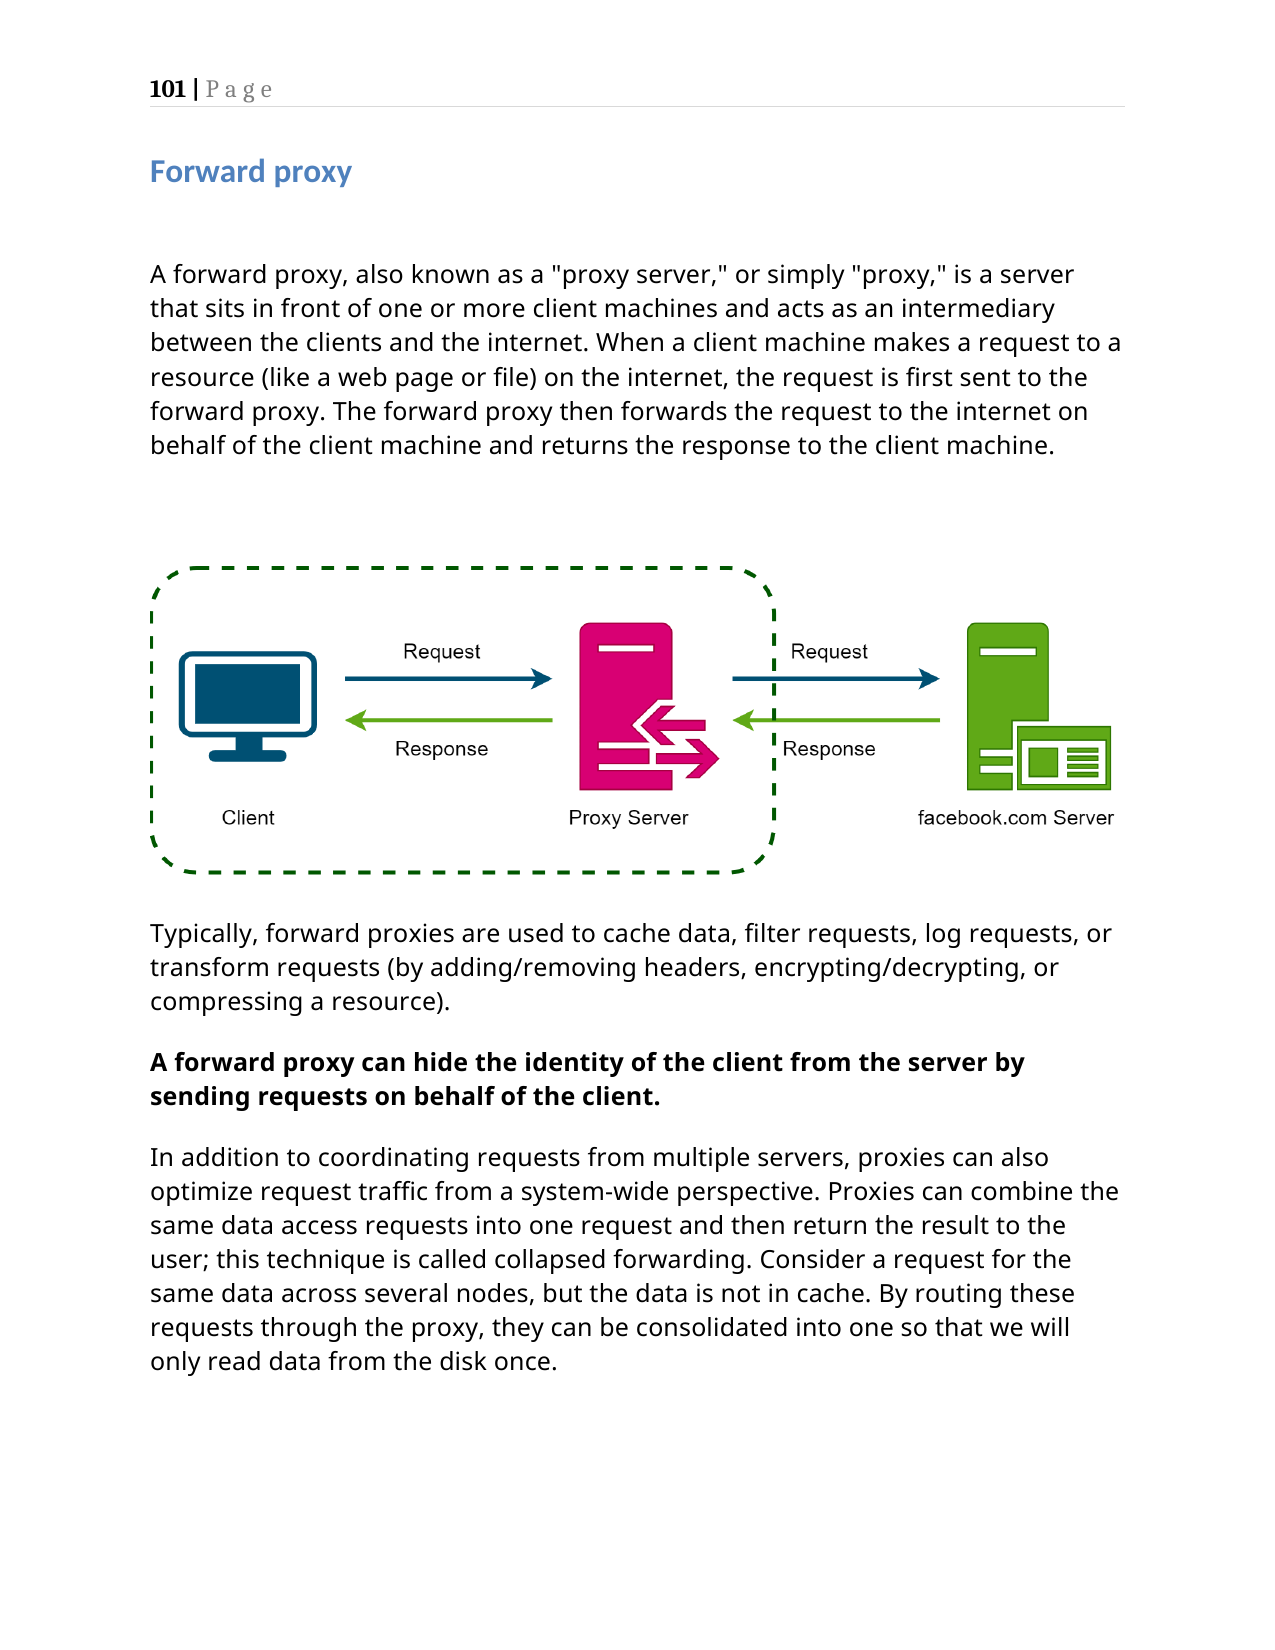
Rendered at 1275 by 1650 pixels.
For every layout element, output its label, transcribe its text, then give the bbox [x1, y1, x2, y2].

picture [150, 545, 1125, 895]
text A forward proxy, also known as a "proxy server," or simply "proxy," is a server that sits in front of one or more client machines and acts as an intermediary between the clients and the internet. When a client machine makes a request to a resource (like a web page or file) on the internet, the request is first sent to the forward proxy. The forward proxy then forwards the request to the internet on behalf of the client machine and returns the response to the client machine. [150, 257, 1125, 461]
text In addition to coordinating requests from multiple servers, proxies can also optimize request traffic from a system-wide perspective. Proxies can combine the same data access requests into one request and then return the result to the user; this technique is called collapsed forwarding. Consider a request for the same data across several nodes, but the data is not in cache. By routing these requests through the proxy, they can be consolidated into one so that we will only read data from the disk once. [150, 1139, 1125, 1378]
text Typically, forward proxies are used to cache data, filter requests, log requests, or transform requests (by adding/removing headers, encrypting/decrypting, or compressing a resource). [150, 915, 1125, 1017]
subtitle Forward proxy [150, 150, 1125, 191]
text A forward proxy can hide the identity of the client from the server by sending requests on behalf of the client. [150, 1044, 1125, 1112]
